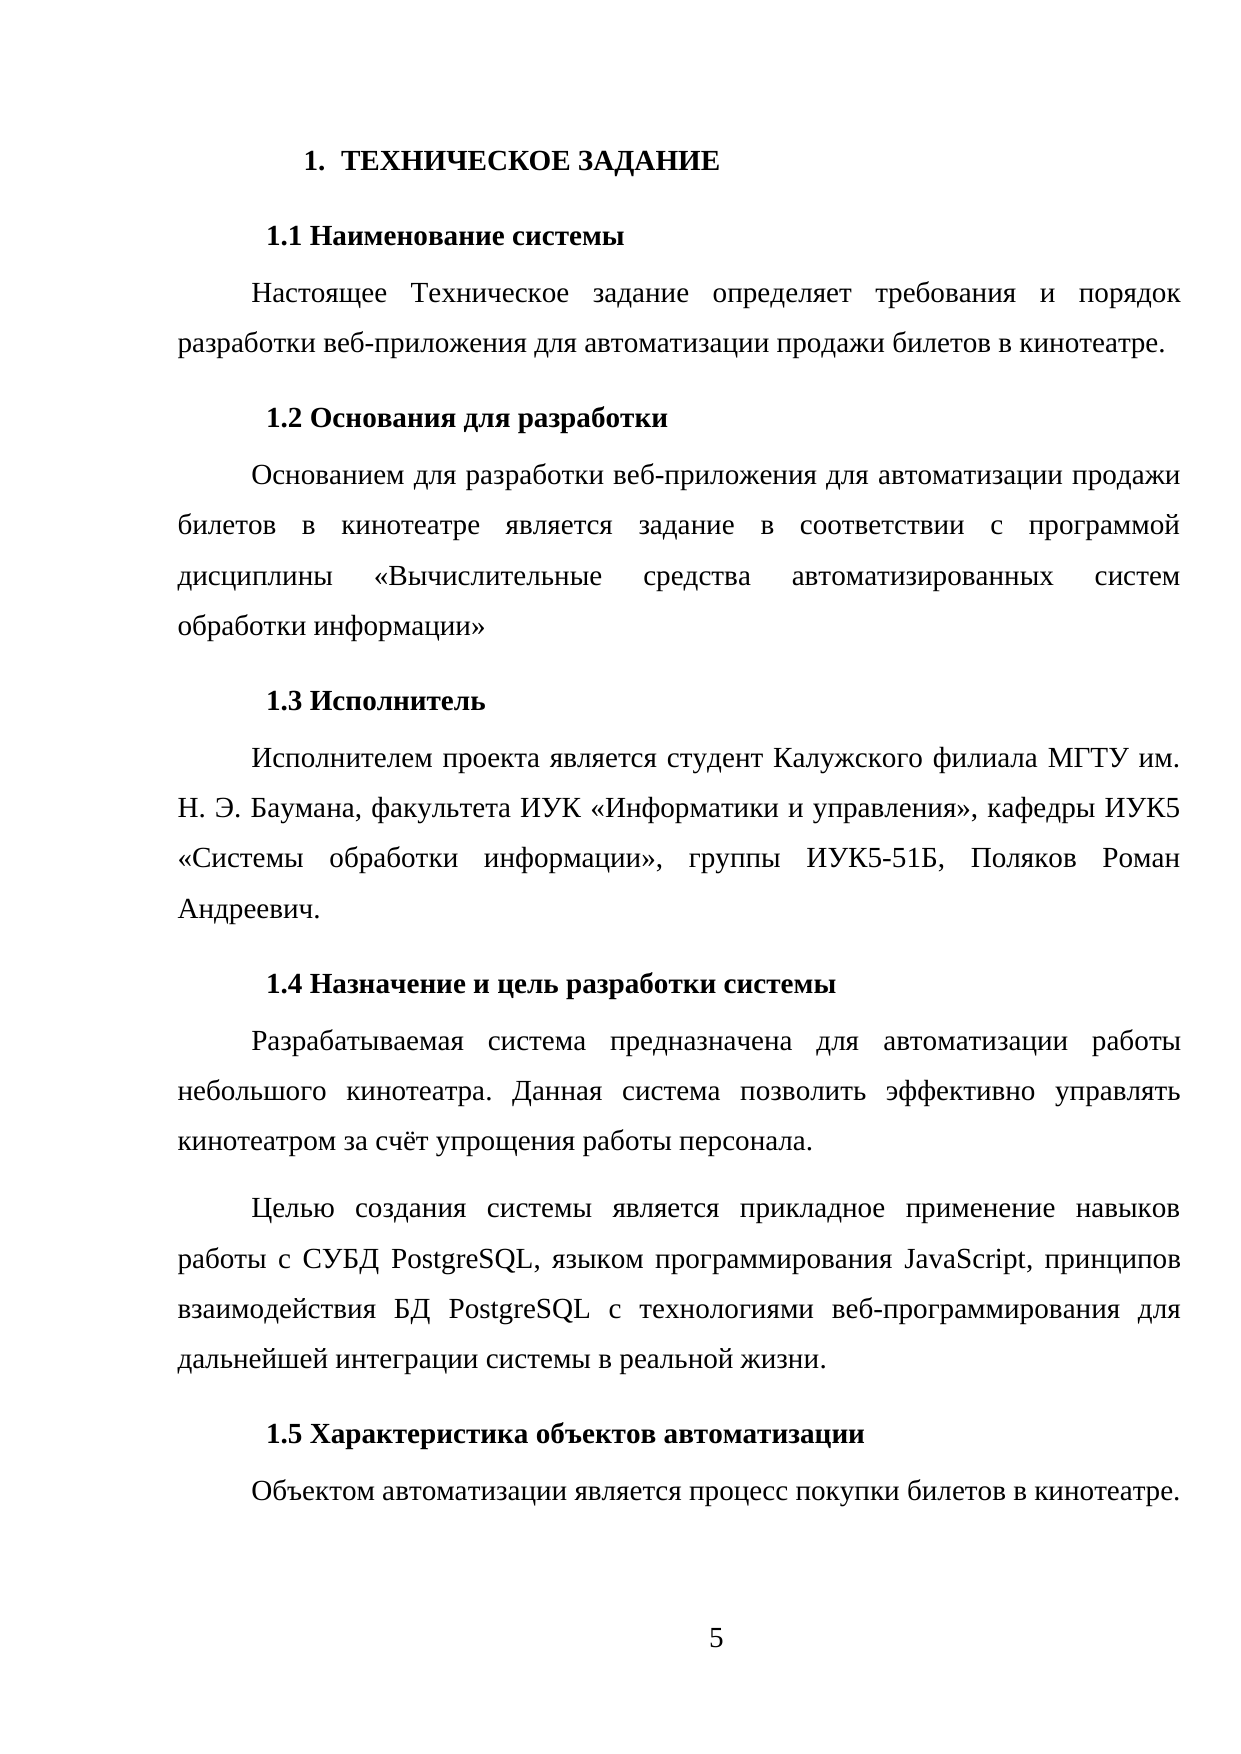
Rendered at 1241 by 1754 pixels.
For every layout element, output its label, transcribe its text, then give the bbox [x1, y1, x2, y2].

text Объектом автоматизации является процесс покупки билетов в кинотеатре. [177, 1473, 1181, 1507]
subtitle Наименование системы [266, 218, 1181, 252]
subtitle Техническое задание [303, 143, 1181, 177]
text Настоящее Техническое задание определяет требования и порядок разработки веб-приложения для автоматизации продажи билетов в кинотеатре. [177, 275, 1181, 359]
text Целью создания системы является прикладное применение навыков работы с СУБД PostgreSQL, языком программирования JavaScript, принципов взаимодействия БД PostgreSQL с технологиями веб-программирования для дальнейшей интеграции системы в реальной жизни. [177, 1190, 1181, 1375]
subtitle Основания для разработки [266, 401, 1181, 434]
subtitle Назначение и цель разработки системы [266, 966, 1181, 1000]
text Разрабатываемая система предназначена для автоматизации работы небольшого кинотеатра. Данная система позволить эффективно управлять кинотеатром за счёт упрощения работы персонала. [177, 1023, 1181, 1157]
text Основанием для разработки веб-приложения для автоматизации продажи билетов в кинотеатре является задание в соответствии с программой дисциплины «Вычислительные средства автоматизированных систем обработки информации» [177, 457, 1181, 642]
subtitle Исполнитель [266, 683, 1181, 717]
text Исполнителем проекта является студент Калужского филиала МГТУ им. Н. Э. Баумана, факультета ИУК «Информатики и управления», кафедры ИУК5 «Системы обработки информации», группы ИУК5-51Б, Поляков Роман Андреевич. [177, 740, 1181, 924]
subtitle Характеристика объектов автоматизации [266, 1417, 1181, 1450]
